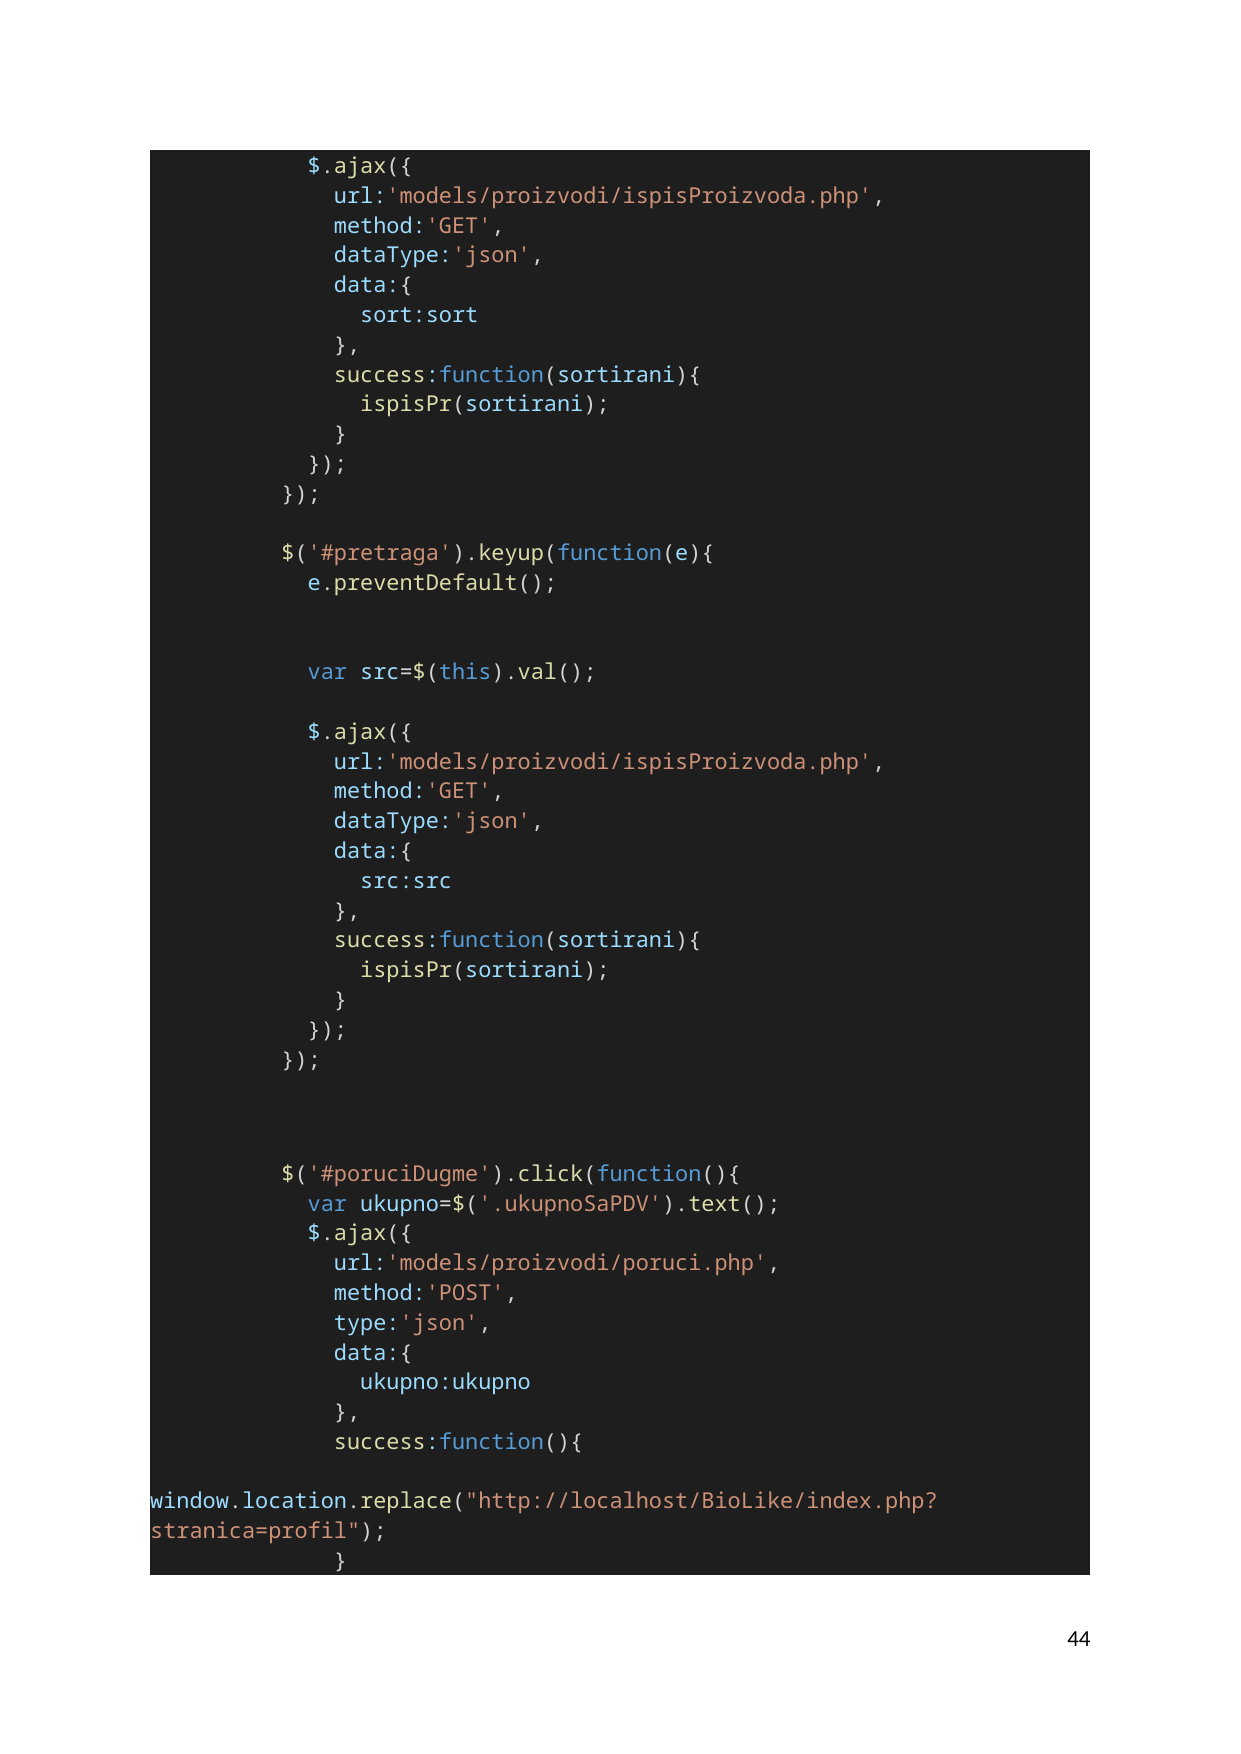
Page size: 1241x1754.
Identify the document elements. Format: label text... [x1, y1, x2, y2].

text }); [150, 1014, 1090, 1043]
text ispisPr(sortirani); [150, 954, 1090, 984]
text success:function(){ [150, 1426, 1090, 1456]
text $('#pretraga').keyup(function(e){ [150, 537, 1090, 567]
text type:'json', [150, 1307, 1090, 1337]
text url:'models/proizvodi/ispisProizvoda.php', [150, 180, 1090, 209]
text data:{ [150, 269, 1090, 299]
text window.location.replace("http://localhost/BioLike/index.php?stranica=profil"); [150, 1456, 1090, 1545]
text }, [150, 1396, 1090, 1426]
text sort:sort [150, 299, 1090, 329]
text data:{ [150, 1337, 1090, 1366]
text $('#poruciDugme').click(function(){ [150, 1158, 1090, 1188]
text var src=$(this).val(); [150, 656, 1090, 686]
text ispisPr(sortirani); [150, 388, 1090, 418]
text } [150, 418, 1090, 448]
text method:'GET', [150, 209, 1090, 239]
text e.preventDefault(); [150, 567, 1090, 597]
text url:'models/proizvodi/ispisProizvoda.php', [150, 746, 1090, 775]
text success:function(sortirani){ [150, 924, 1090, 954]
text }); [150, 478, 1090, 507]
text var ukupno=$('.ukupnoSaPDV').text(); [150, 1188, 1090, 1217]
text } [150, 1545, 1090, 1575]
text }); [150, 1043, 1090, 1073]
text $.ajax({ [150, 716, 1090, 746]
text success:function(sortirani){ [150, 358, 1090, 388]
text data:{ [150, 835, 1090, 865]
text method:'POST', [150, 1277, 1090, 1307]
text $.ajax({ [150, 150, 1090, 180]
text dataType:'json', [150, 805, 1090, 835]
text }, [150, 894, 1090, 924]
text }); [150, 448, 1090, 478]
text }, [150, 329, 1090, 358]
text $.ajax({ [150, 1217, 1090, 1247]
text dataType:'json', [150, 239, 1090, 269]
text src:src [150, 865, 1090, 894]
text ukupno:ukupno [150, 1366, 1090, 1396]
text url:'models/proizvodi/poruci.php', [150, 1247, 1090, 1277]
text } [150, 984, 1090, 1014]
text method:'GET', [150, 775, 1090, 805]
